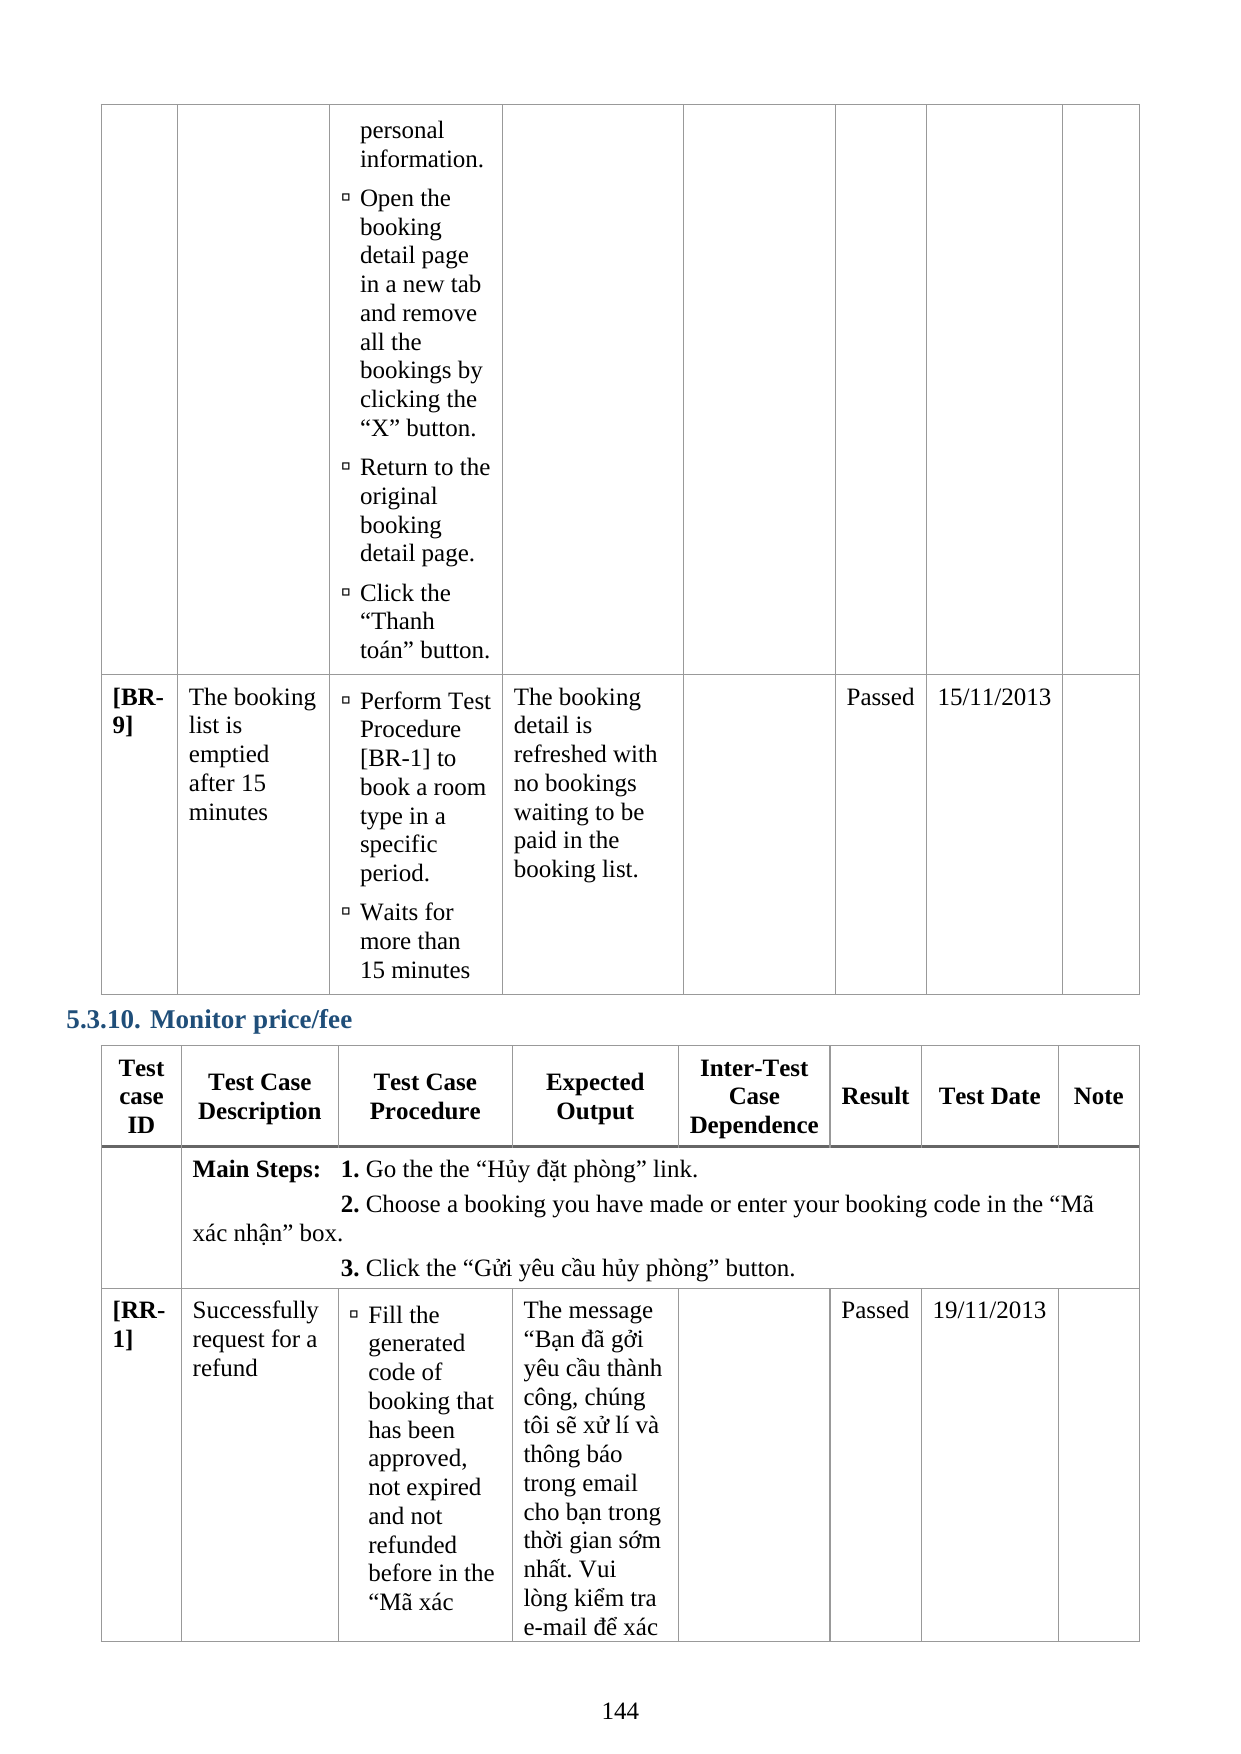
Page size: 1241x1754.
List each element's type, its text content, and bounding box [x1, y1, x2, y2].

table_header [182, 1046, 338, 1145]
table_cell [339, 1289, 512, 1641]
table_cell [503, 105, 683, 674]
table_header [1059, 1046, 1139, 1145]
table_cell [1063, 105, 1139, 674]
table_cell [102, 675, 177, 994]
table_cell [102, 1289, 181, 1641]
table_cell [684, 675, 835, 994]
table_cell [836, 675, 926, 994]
subtitle Monitor price/fee [141, 1003, 1128, 1035]
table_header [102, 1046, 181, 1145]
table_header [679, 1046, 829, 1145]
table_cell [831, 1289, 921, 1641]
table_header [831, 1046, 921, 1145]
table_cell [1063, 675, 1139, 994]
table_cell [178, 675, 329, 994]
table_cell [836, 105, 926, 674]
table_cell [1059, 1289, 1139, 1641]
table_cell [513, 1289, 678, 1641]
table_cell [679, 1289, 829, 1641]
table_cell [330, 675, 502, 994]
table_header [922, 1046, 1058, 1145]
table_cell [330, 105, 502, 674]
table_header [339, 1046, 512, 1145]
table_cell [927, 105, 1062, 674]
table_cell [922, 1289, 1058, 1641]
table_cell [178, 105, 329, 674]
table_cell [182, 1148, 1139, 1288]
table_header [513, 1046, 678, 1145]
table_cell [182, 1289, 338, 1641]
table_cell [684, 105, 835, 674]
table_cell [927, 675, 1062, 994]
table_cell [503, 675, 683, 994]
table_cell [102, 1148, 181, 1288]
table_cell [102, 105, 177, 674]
